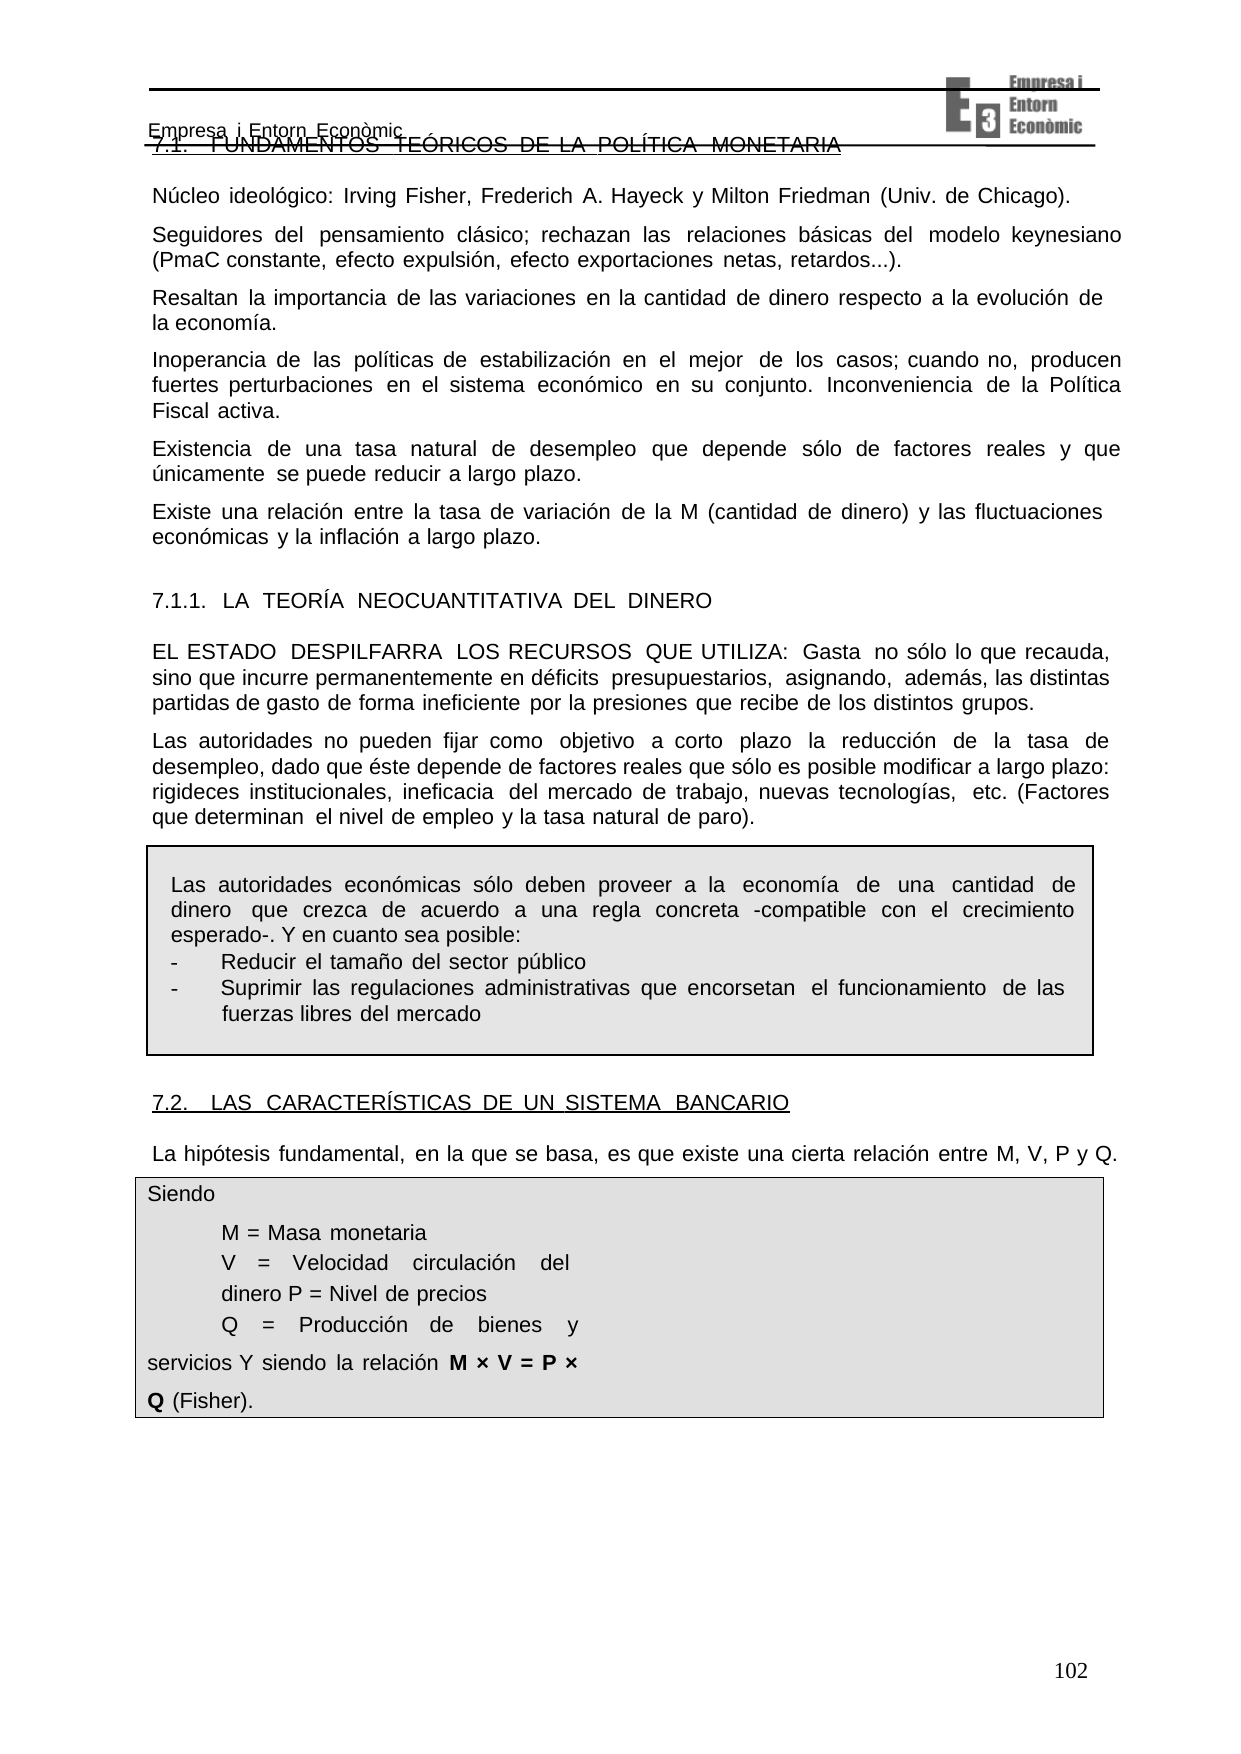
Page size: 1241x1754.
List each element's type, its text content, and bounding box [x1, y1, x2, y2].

text Resaltan la importancia de las variaciones en la cantidad de dinero respecto a la evolución de la economía. [152, 284, 1103, 335]
list FUNDAMENTOS TEÓRICOS DE LA POLÍTICA MONETARIA [152, 132, 1165, 157]
list LAS CARACTERÍSTICAS DE UN SISTEMA BANCARIO [152, 1089, 1165, 1115]
text Seguidores del pensamiento clásico; rechazan las relaciones básicas del modelo keynesiano (PmaC constante, efecto expulsión, efecto exportaciones netas, retardos...). [152, 222, 1122, 272]
text Inoperancia de las políticas de estabilización en el mejor de los casos; cuando no, producen fuertes perturbaciones en el sistema económico en su conjunto. Inconveniencia de la Política Fiscal activa. [152, 347, 1122, 423]
text Existencia de una tasa natural de desempleo que depende sólo de factores reales y que únicamente se puede reducir a largo plazo. [152, 436, 1122, 486]
text Existe una relación entre la tasa de variación de la M (cantidad de dinero) y las fluctuaciones económicas y la inflación a largo plazo. [152, 499, 1103, 549]
picture [945, 75, 1083, 88]
picture [945, 91, 1083, 132]
text EL ESTADO DESPILFARRA LOS RECURSOS QUE UTILIZA: Gasta no sólo lo que recauda, sino que incurre permanentemente en déficits presupuestarios, asignando, además, las distintas partidas de gasto de forma ineficiente por la presiones que recibe de los distintos grupos. [152, 639, 1110, 715]
text La hipótesis fundamental, en la que se basa, es que existe una cierta relación entre M, V, P y Q. [152, 1141, 1165, 1166]
list Las autoridades no pueden fijar como objetivo a corto plazo la reducción de la tasa de desempleo, dado que éste depende de factores reales que sólo es posible modificar a largo plazo: rigideces institucionales, ineficacia del mercado de trabajo, nuevas tecnologías, etc. (Factores que determinan el nivel de empleo y la tasa natural de paro). [152, 728, 1109, 829]
text Núcleo ideológico: Irving Fisher, Frederich A. Hayeck y Milton Friedman (Univ. de Chicago). [152, 183, 1165, 208]
list LA TEORÍA NEOCUANTITATIVA DEL DINERO [152, 588, 1165, 613]
